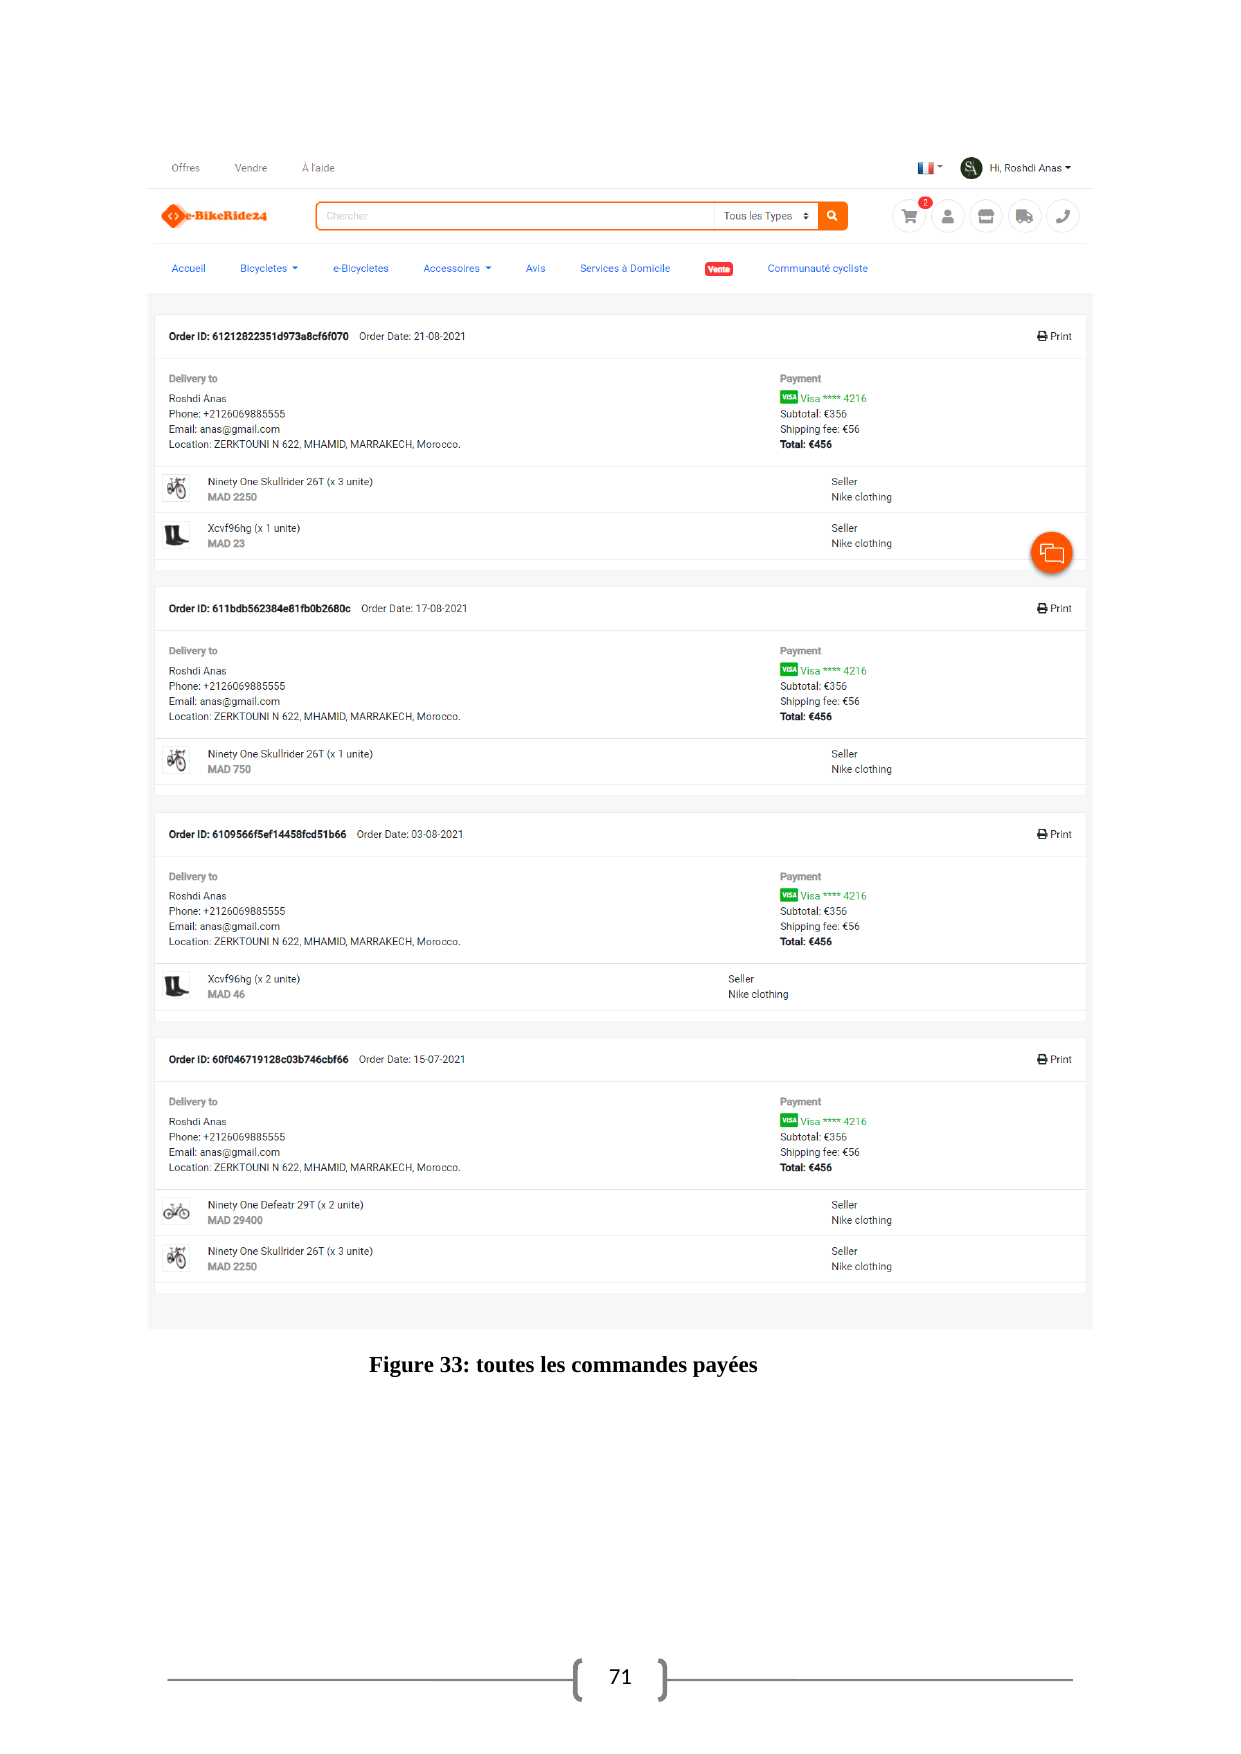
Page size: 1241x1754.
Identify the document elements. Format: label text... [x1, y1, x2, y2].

picture [147, 147, 1093, 1330]
